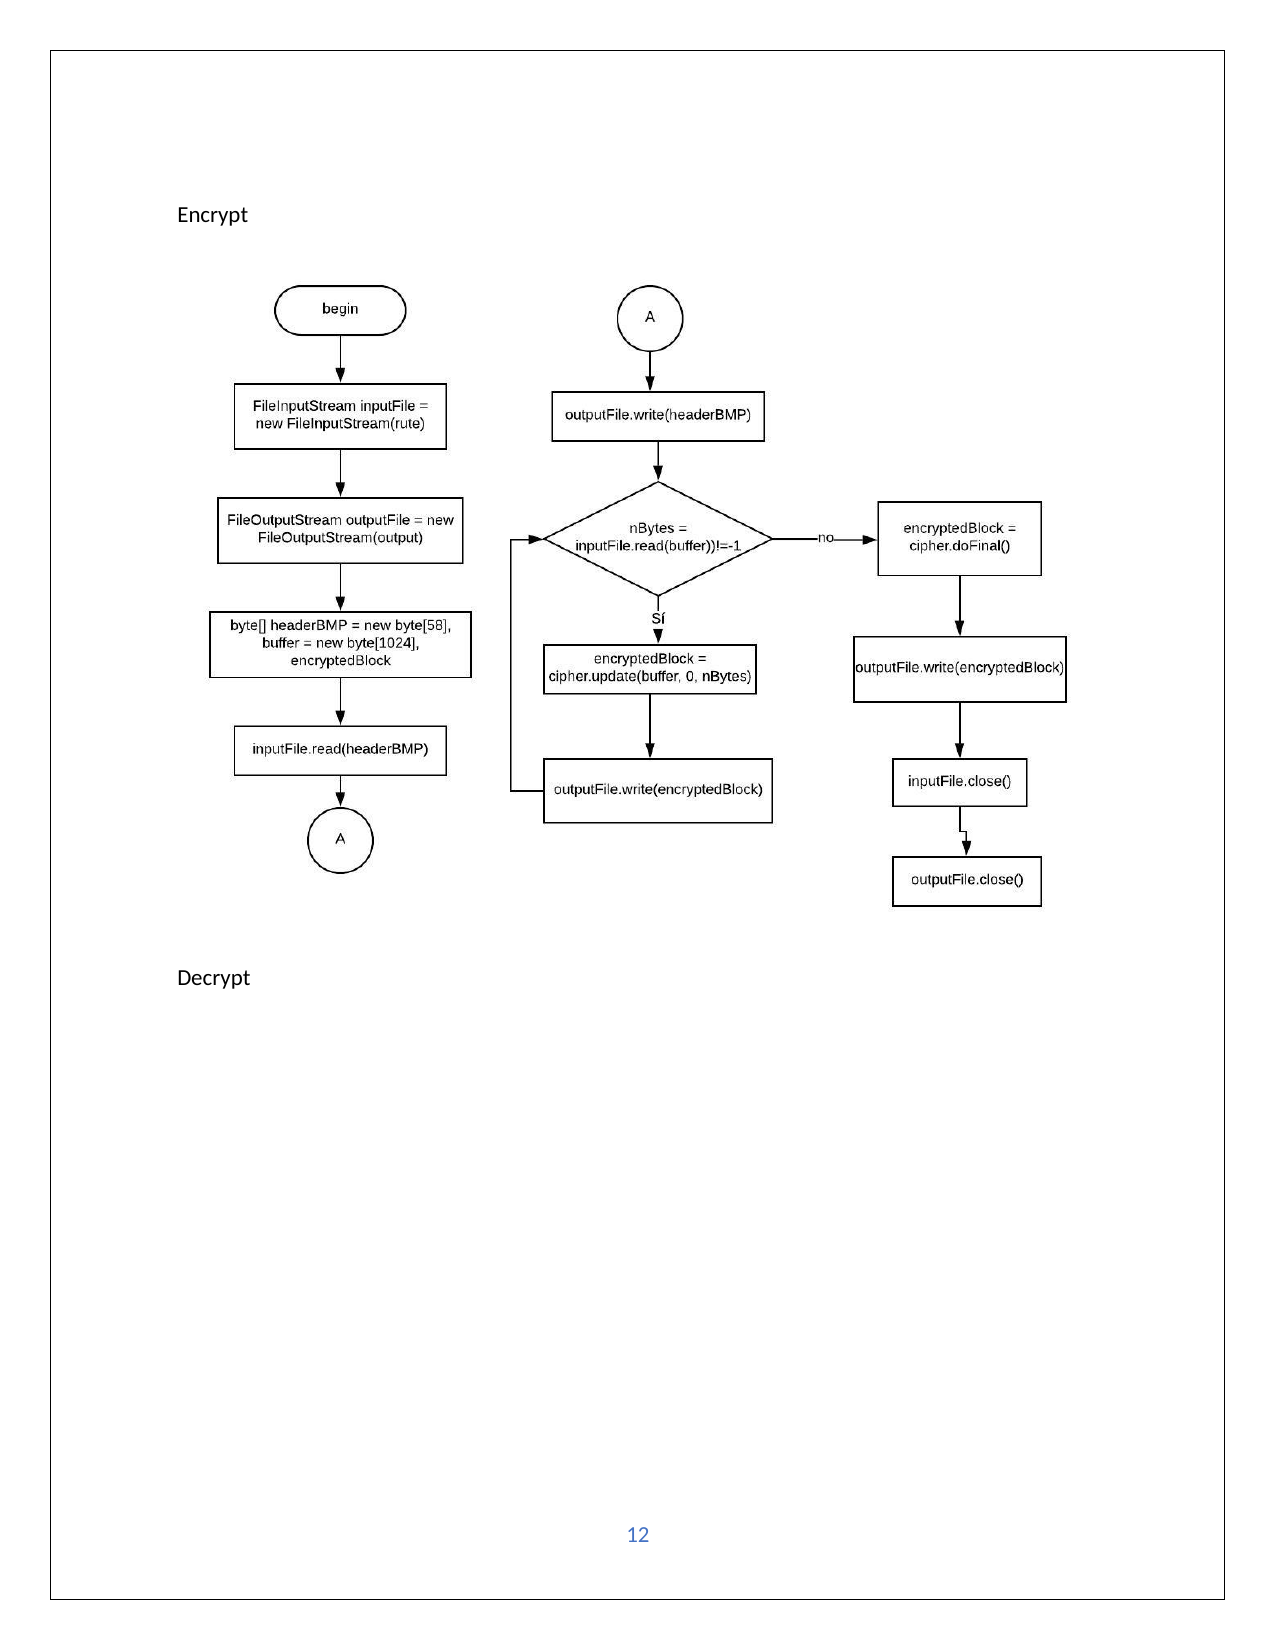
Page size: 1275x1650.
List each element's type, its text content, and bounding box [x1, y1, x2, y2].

picture [177, 253, 1098, 938]
text Encrypt [177, 201, 1098, 228]
text Decrypt [177, 963, 1098, 991]
